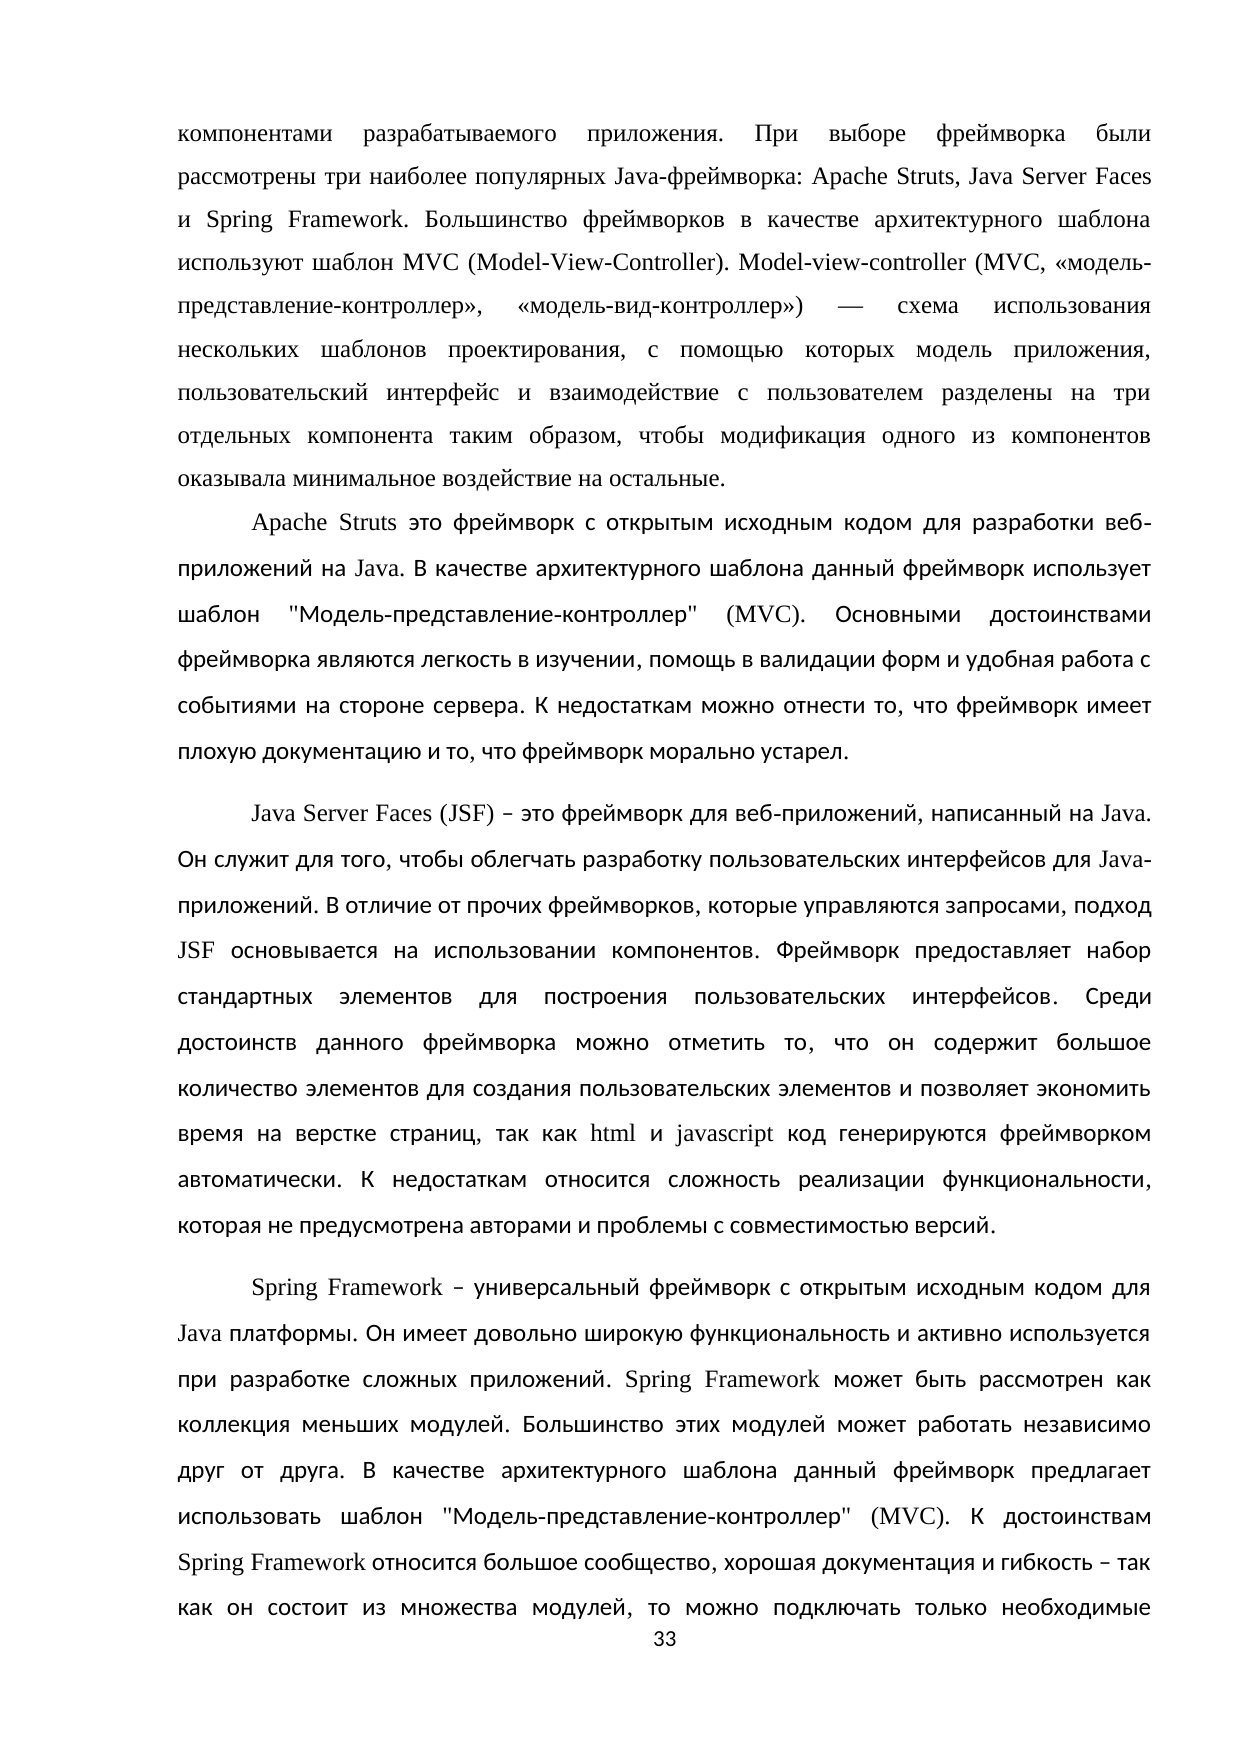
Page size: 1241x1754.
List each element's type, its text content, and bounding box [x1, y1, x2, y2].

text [177, 1271, 1152, 1622]
text Apache Struts это фреймворк с открытым исходным кодом для разработки веб-приложений на Java. В качестве архитектурного шаблона данный фреймворк использует шаблон "Модель-представление-контроллер" (MVC). Основными достоинствами фреймворка являются легкость в изучении, помощь в валидации форм и удобная работа с событиями на стороне сервера. К недостаткам можно отнести то, что фреймворк имеет плохую документацию и то, что фреймворк морально устарел. [177, 506, 1152, 765]
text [177, 118, 1152, 492]
text Java Server Faces (JSF) – это фреймворк для веб-приложений, написанный на Java. Он служит для того, чтобы облегчать разработку пользовательских интерфейсов для Java-приложений. В отличие от прочих фреймворков, которые управляются запросами, подход JSF основывается на использовании компонентов. Фреймворк предоставляет набор стандартных элементов для построения пользовательских интерфейсов. Среди достоинств данного фреймворка можно отметить то, что он содержит большое количество элементов для создания пользовательских элементов и позволяет экономить время на верстке страниц, так как html и javascript код генерируются фреймворком автоматически. К недостаткам относится сложность реализации функциональности, которая не предусмотрена авторами и проблемы с совместимостью версий. [177, 797, 1152, 1239]
